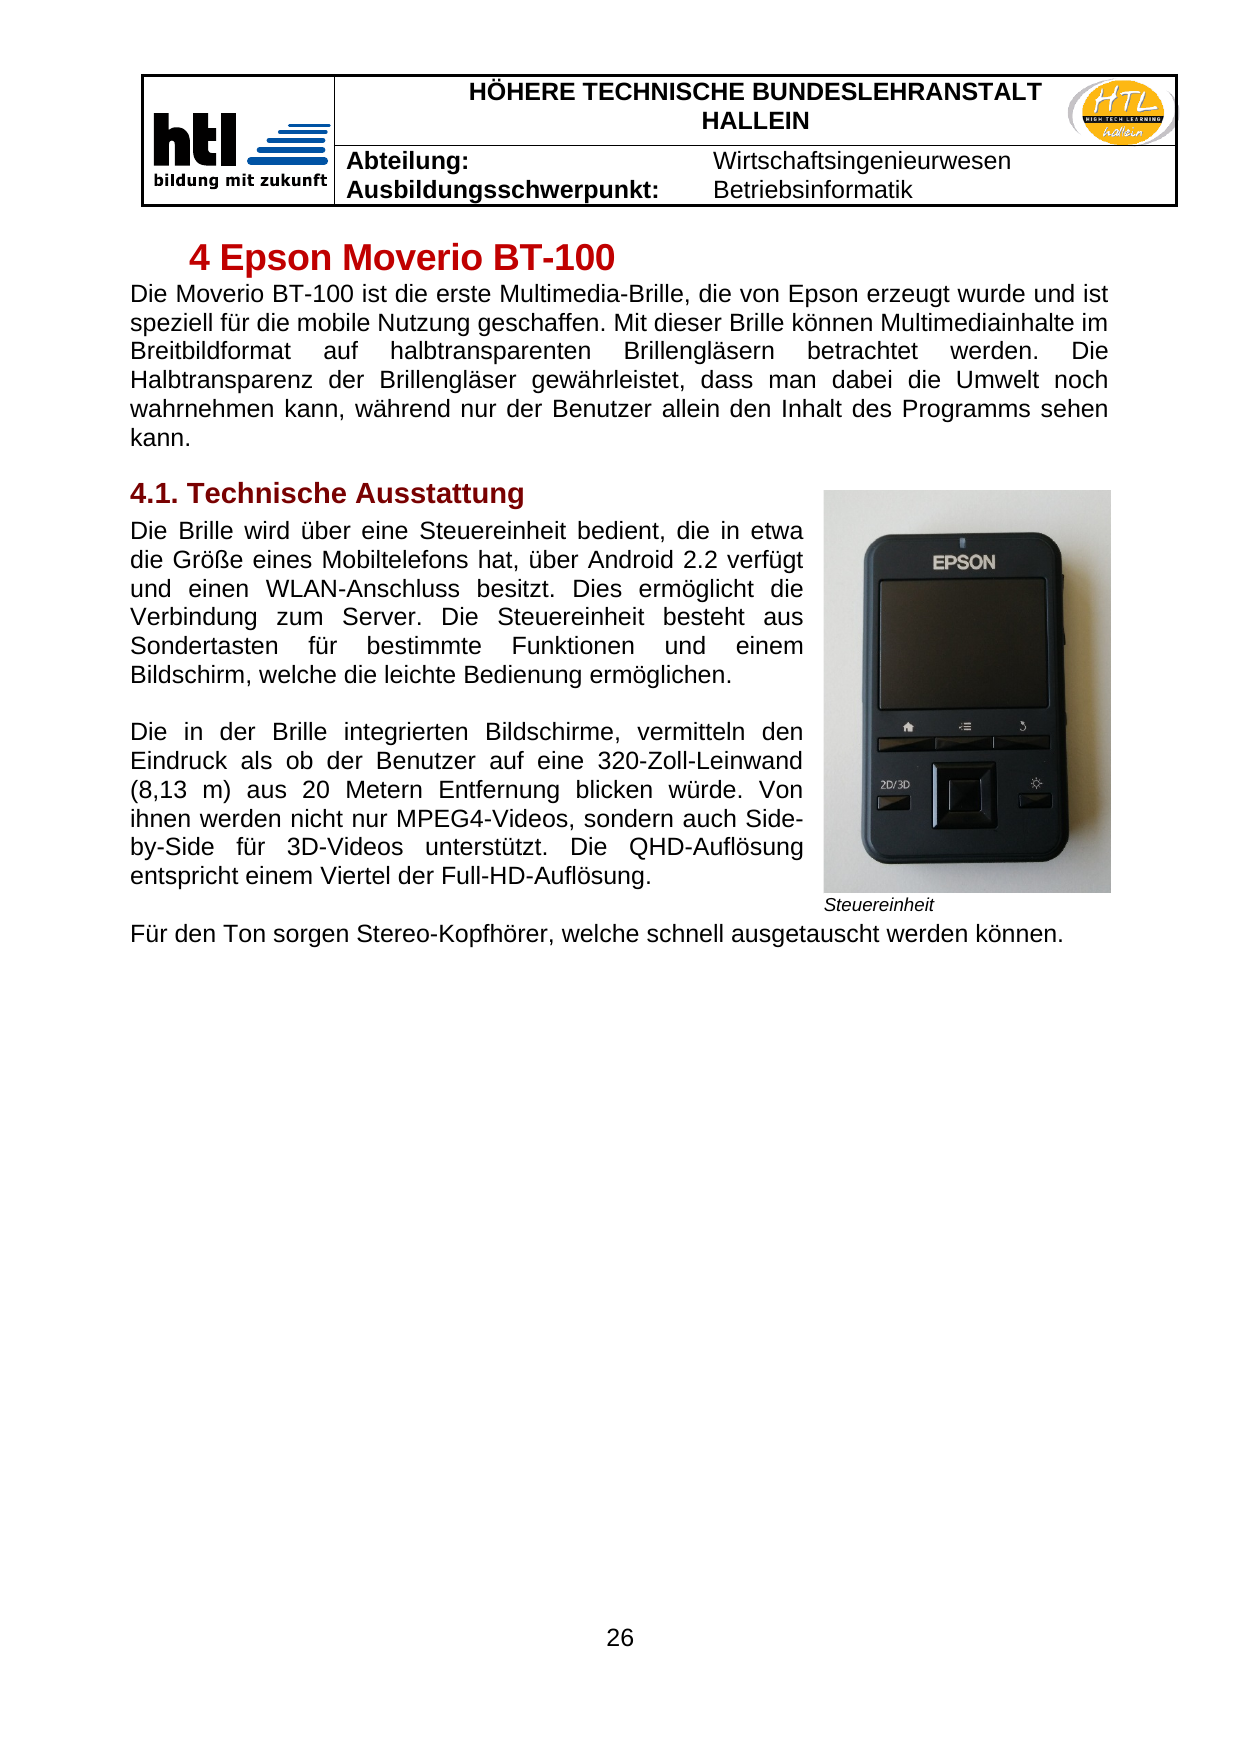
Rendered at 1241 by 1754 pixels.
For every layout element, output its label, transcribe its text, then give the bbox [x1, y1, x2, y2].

text Die Brille wird über eine Steuereinheit bedient, die in etwa die Größe eines Mobiltelefons hat, über Android 2.2 verfügt und einen WLAN-Anschluss besitzt. Dies ermöglicht die Verbindung zum Server. Die Steuereinheit besteht aus Sondertasten für bestimmte Funktionen und einem Bildschirm, welche die leichte Bedienung ermöglichen. [130, 516, 823, 688]
picture [1067, 78, 1175, 145]
picture [823, 490, 1111, 893]
subtitle 4.1. Technische Ausstattung [130, 476, 1110, 510]
subtitle 4 Epson Moverio BT-100 [189, 236, 1110, 279]
text Die in der Brille integrierten Bildschirme, vermitteln den Eindruck als ob der Benutzer auf eine 320-Zoll-Leinwand (8,13 m) aus 20 Metern Entfernung blicken würde. Von ihnen werden nicht nur MPEG4-Videos, sondern auch Side-by-Side für 3D-Videos unterstützt. Die QHD-Auflösung entspricht einem Viertel der Full-HD-Auflösung. [130, 717, 823, 890]
text Die Moverio BT-100 ist die erste Multimedia-Brille, die von Epson erzeugt wurde und ist speziell für die mobile Nutzung geschaffen. Mit dieser Brille können Multimediainhalte im Breitbildformat auf halbtransparenten Brillengläsern betrachtet werden. Die Halbtransparenz der Brillengläser gewährleistet, dass man dabei die Umwelt noch wahrnehmen kann, während nur der Benutzer allein den Inhalt des Programms sehen kann. [130, 279, 1110, 451]
text Für den Ton sorgen Stereo-Kopfhörer, welche schnell ausgetauscht werden können. [130, 918, 1110, 947]
